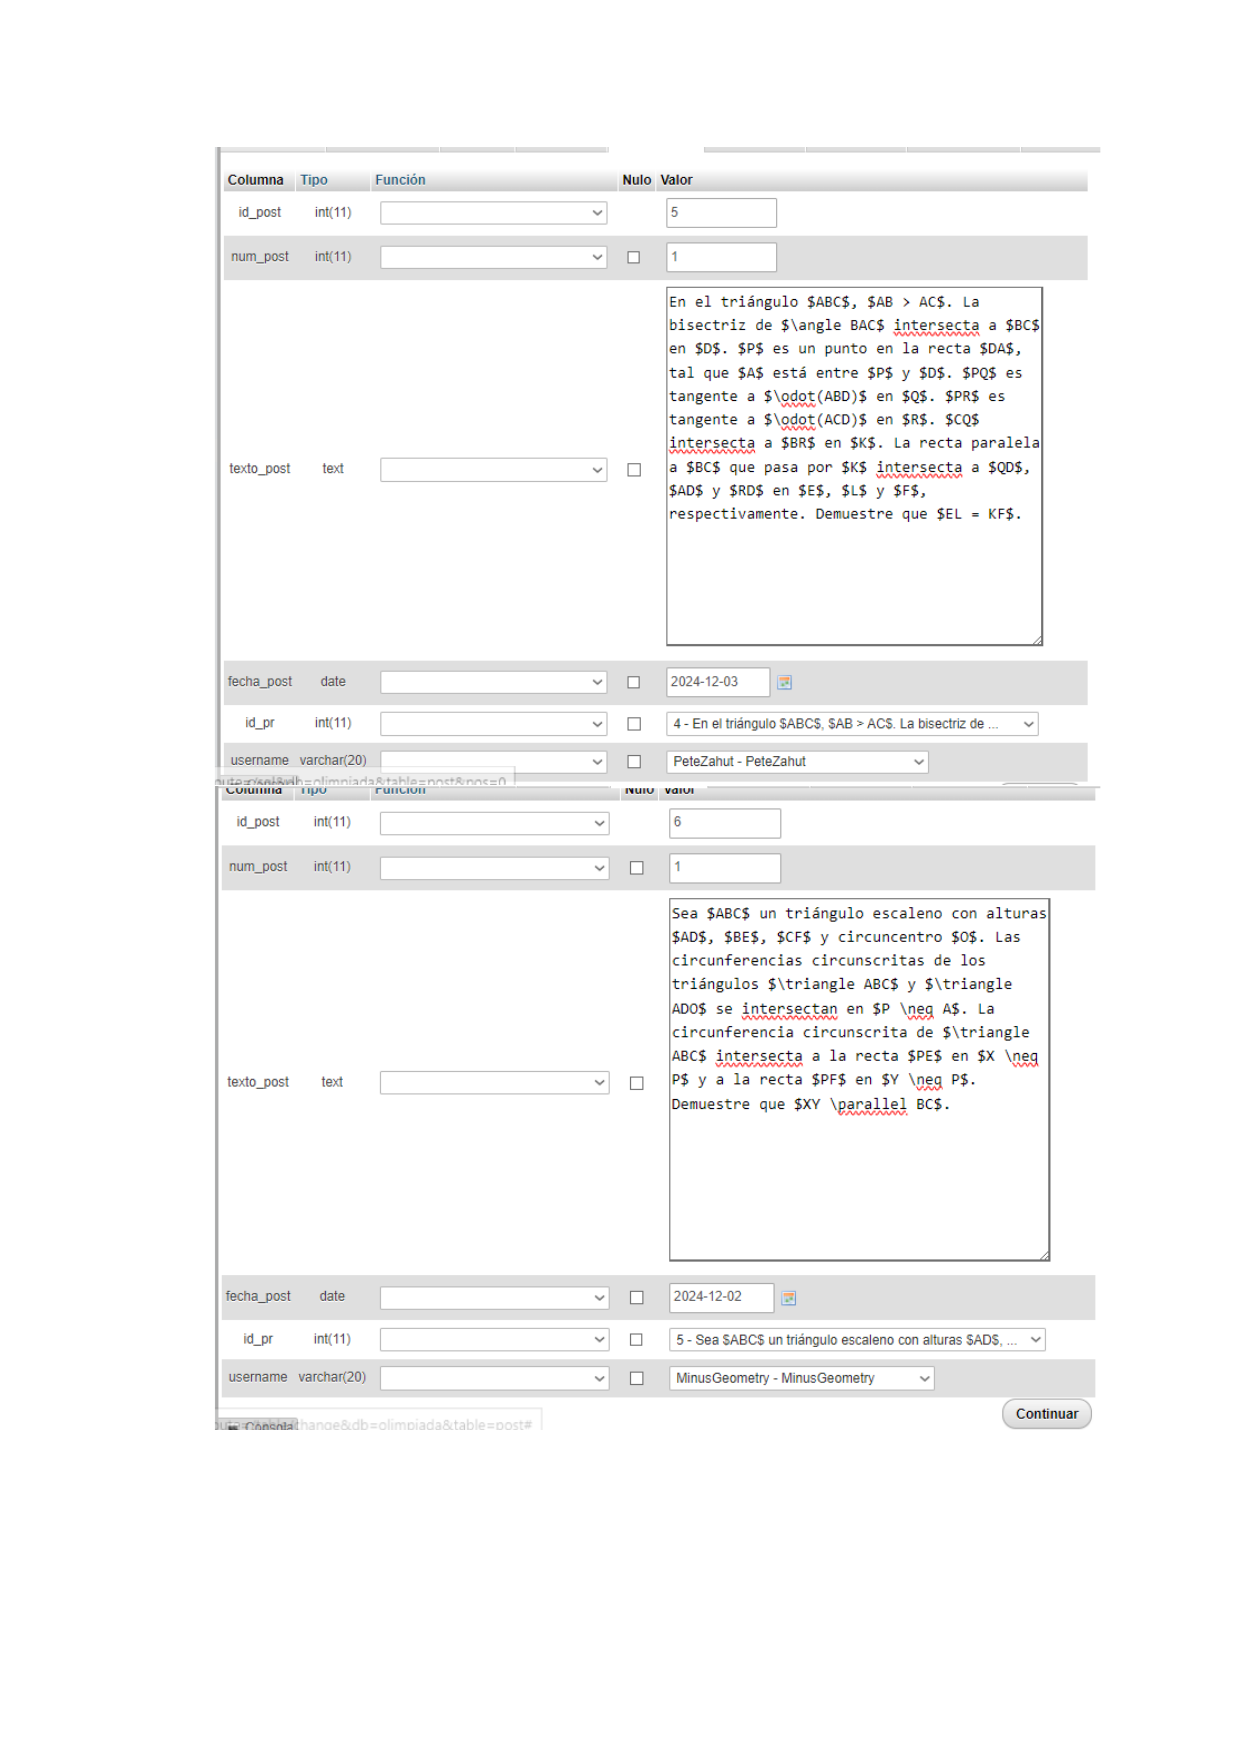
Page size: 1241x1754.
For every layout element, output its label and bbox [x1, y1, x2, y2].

picture [214, 786, 1101, 1430]
picture [214, 147, 1101, 785]
